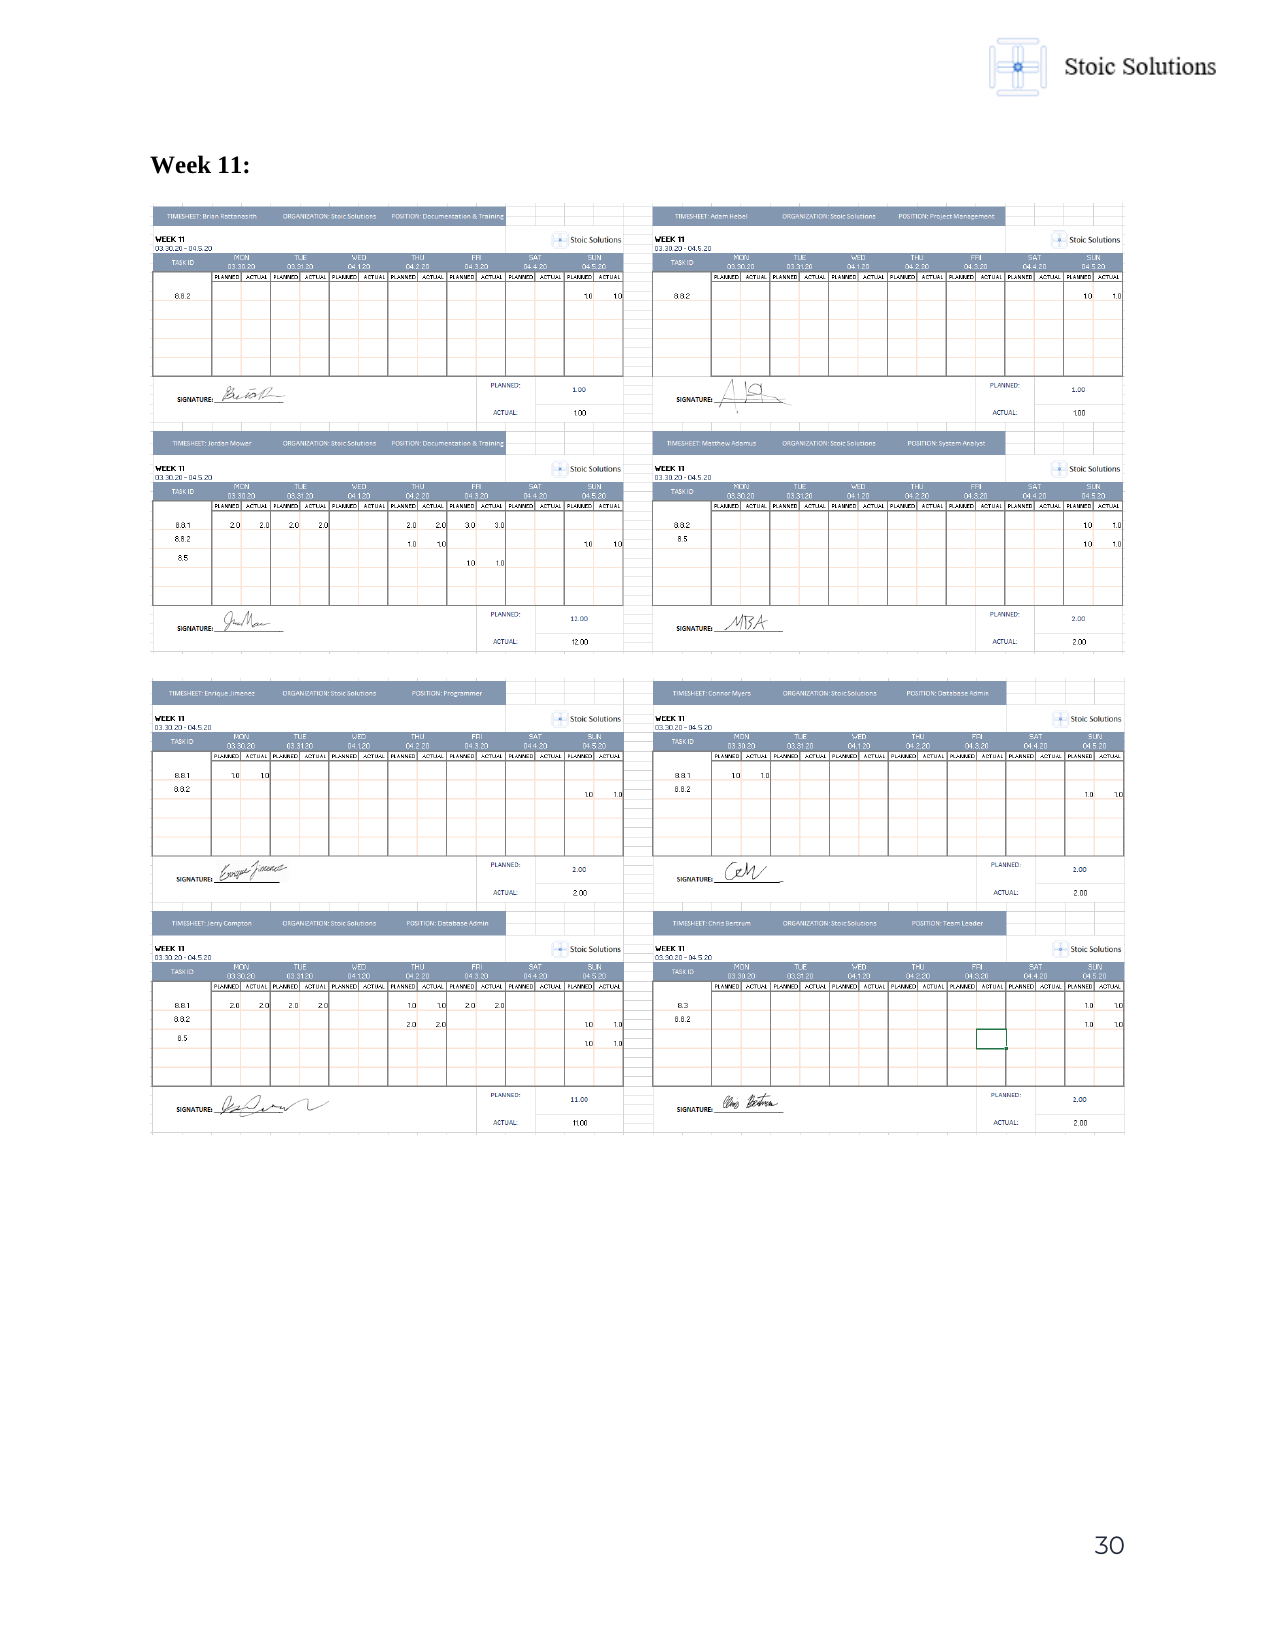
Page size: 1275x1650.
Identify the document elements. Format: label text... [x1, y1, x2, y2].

picture [984, 34, 1220, 102]
picture [150, 203, 1125, 654]
picture [150, 678, 1125, 1135]
text Week 11: [150, 150, 1125, 179]
